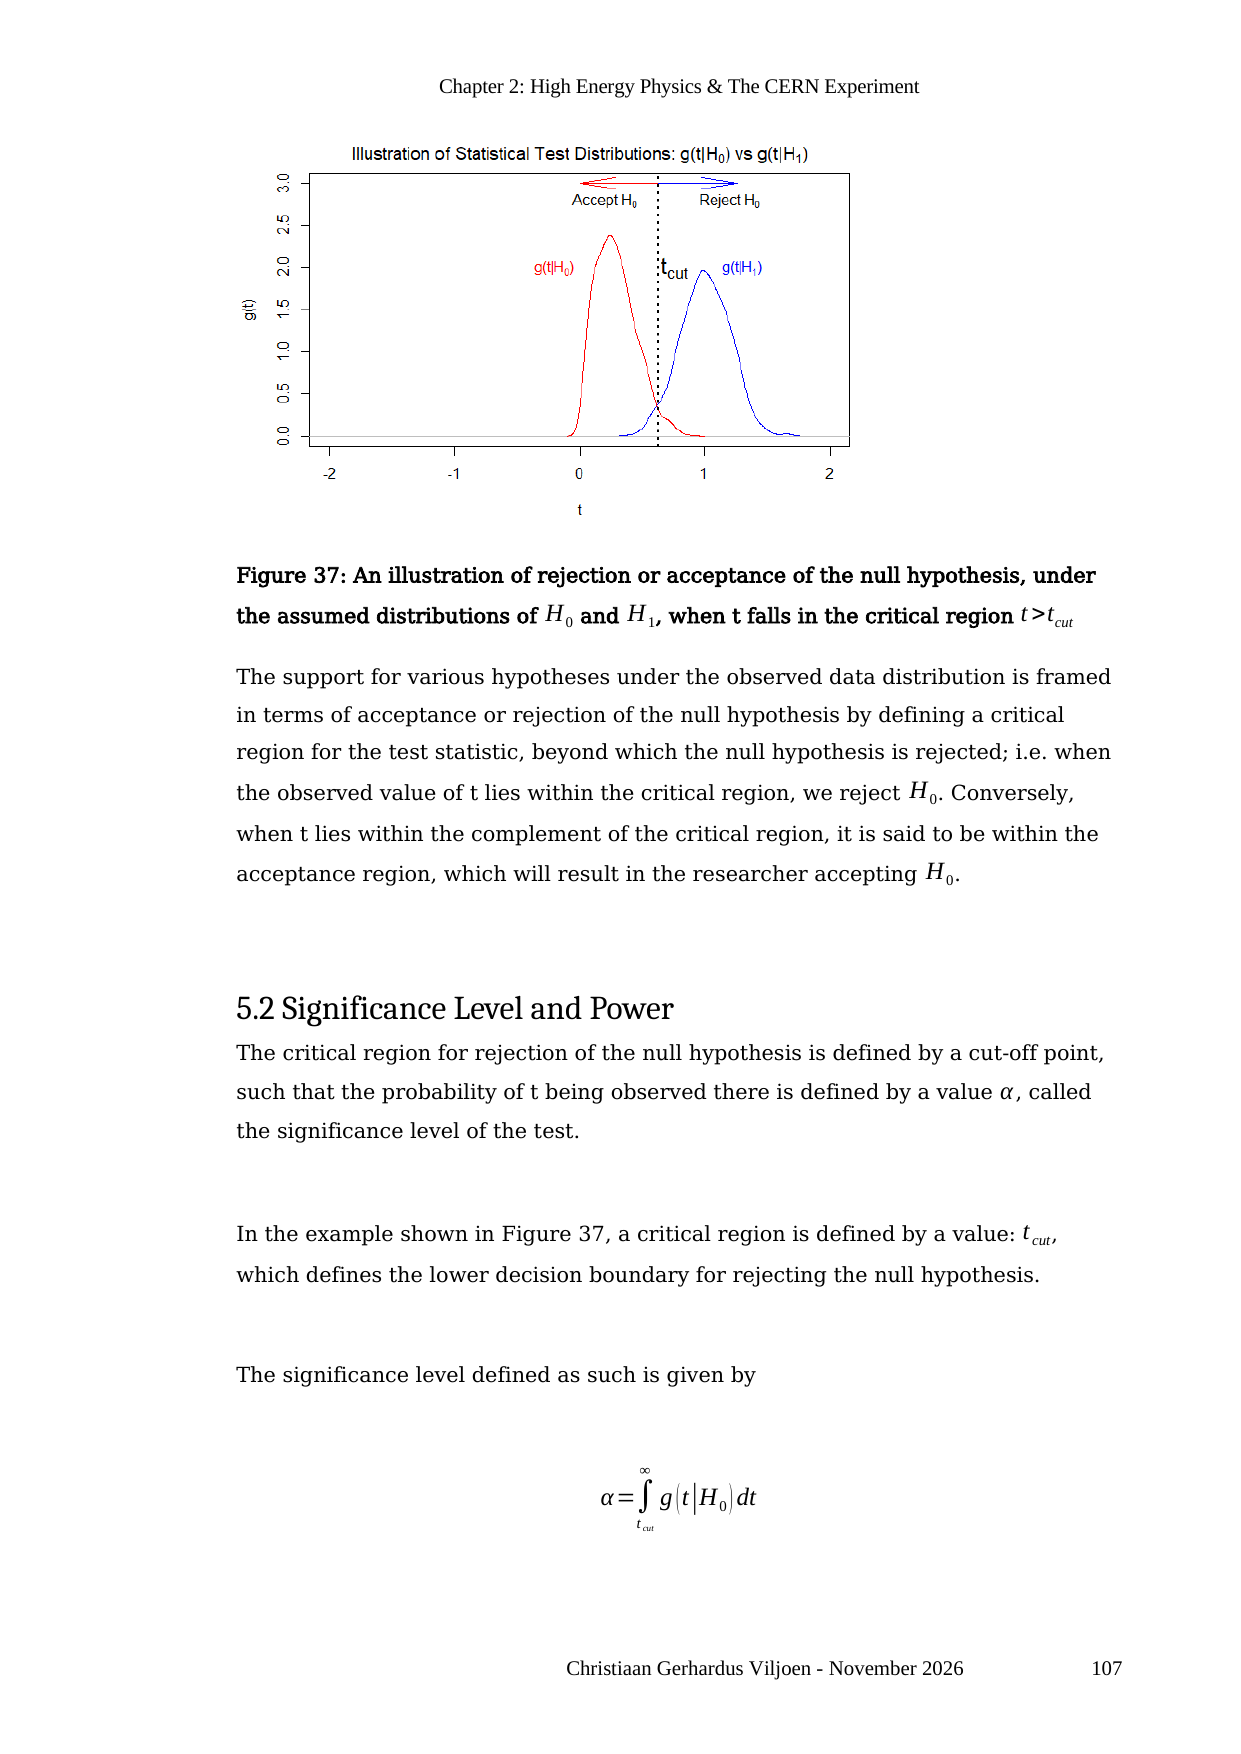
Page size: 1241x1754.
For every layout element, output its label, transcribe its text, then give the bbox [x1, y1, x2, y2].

text The significance level defined as such is given by [236, 1361, 1122, 1386]
text The critical region for rejection of the null hypothesis is defined by a cut-off point, such that the probability of t being observed there is defined by a value , called the significance level of the test. [236, 1040, 1122, 1143]
text The support for various hypotheses under the observed data distribution is framed in terms of acceptance or rejection of the null hypothesis by defining a critical region for the test statistic, beyond which the null hypothesis is rejected; i.e. when the observed value of t lies within the critical region, we reject . Conversely, when t lies within the complement of the critical region, it is said to be within the acceptance region, which will result in the researcher accepting . [236, 664, 1122, 889]
picture [236, 135, 887, 537]
subtitle Significance Level and Power [236, 989, 1122, 1027]
